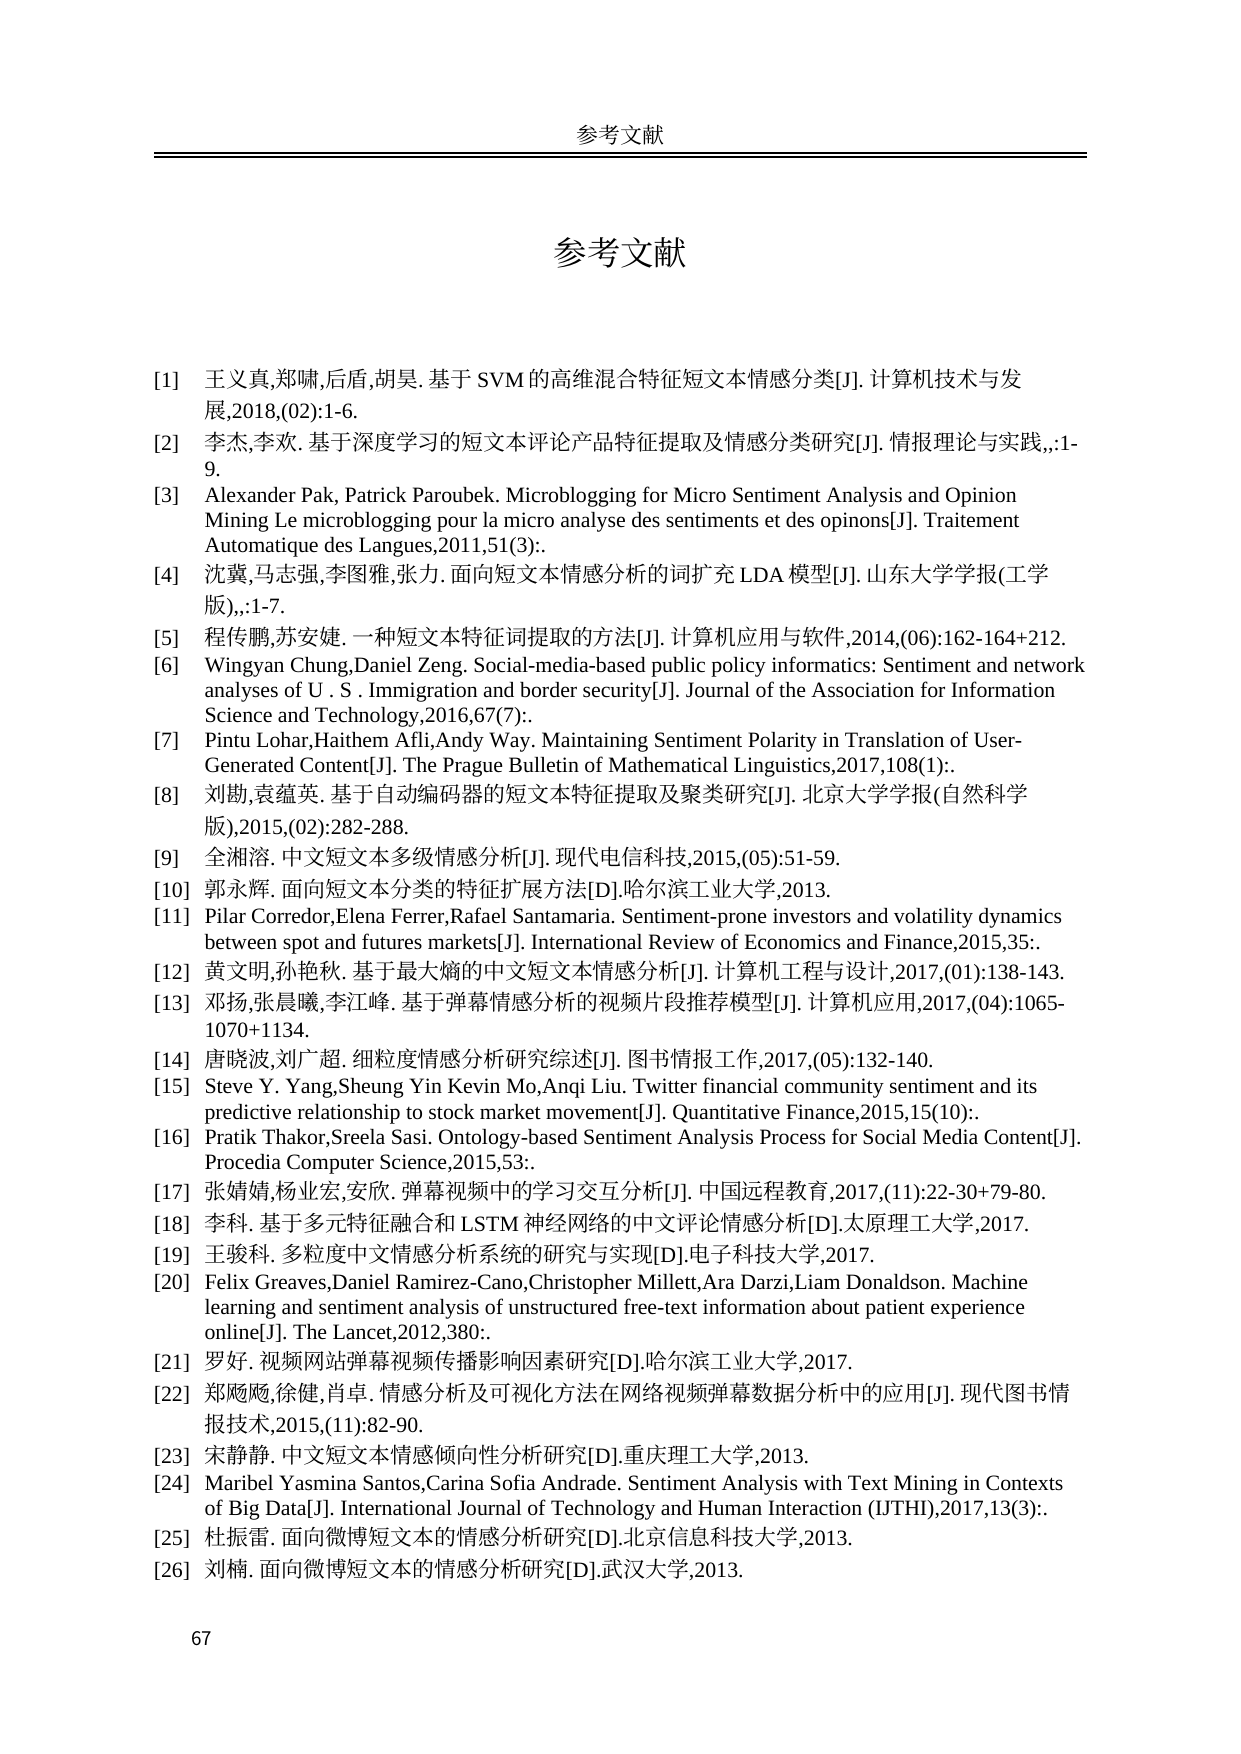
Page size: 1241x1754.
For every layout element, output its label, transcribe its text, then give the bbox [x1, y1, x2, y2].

text 李科. 基于多元特征融合和LSTM神经网络的中文评论情感分析[D].太原理工大学,2017. [153, 1206, 1087, 1237]
text 唐晓波,刘广超. 细粒度情感分析研究综述[J]. 图书情报工作,2017,(05):132-140. [153, 1042, 1087, 1073]
text 李杰,李欢. 基于深度学习的短文本评论产品特征提取及情感分类研究[J]. 情报理论与实践,,:1-9. [153, 425, 1087, 482]
text 张婧婧,杨业宏,安欣. 弹幕视频中的学习交互分析[J]. 中国远程教育,2017,(11):22-30+79-80. [153, 1174, 1087, 1206]
subtitle 参考文献 [153, 227, 1087, 275]
text 刘勘,袁蕴英. 基于自动编码器的短文本特征提取及聚类研究[J]. 北京大学学报(自然科学版),2015,(02):282-288. [153, 778, 1087, 841]
text 沈冀,马志强,李图雅,张力. 面向短文本情感分析的词扩充LDA模型[J]. 山东大学学报(工学版),,:1-7. [153, 557, 1087, 620]
text Pratik Thakor,Sreela Sasi. Ontology-based Sentiment Analysis Process for Social Media Content[J]. Procedia Computer Science,2015,53:. [153, 1124, 1087, 1174]
text 刘楠. 面向微博短文本的情感分析研究[D].武汉大学,2013. [153, 1552, 1087, 1583]
text 郑飏飏,徐健,肖卓. 情感分析及可视化方法在网络视频弹幕数据分析中的应用[J]. 现代图书情报技术,2015,(11):82-90. [153, 1376, 1087, 1439]
text Alexander Pak, Patrick Paroubek. Microblogging for Micro Sentiment Analysis and Opinion Mining Le microblogging pour la micro analyse des sentiments et des opinons[J]. Traitement Automatique des Langues,2011,51(3):. [153, 482, 1087, 557]
text 宋静静. 中文短文本情感倾向性分析研究[D].重庆理工大学,2013. [153, 1439, 1087, 1470]
text 王义真,郑啸,后盾,胡昊. 基于SVM的高维混合特征短文本情感分类[J]. 计算机技术与发展,2018,(02):1-6. [153, 362, 1087, 425]
text Pilar Corredor,Elena Ferrer,Rafael Santamaria. Sentiment-prone investors and volatility dynamics between spot and futures markets[J]. International Review of Economics and Finance,2015,35:. [153, 903, 1087, 954]
text 郭永辉. 面向短文本分类的特征扩展方法[D].哈尔滨工业大学,2013. [153, 872, 1087, 903]
text Steve Y. Yang,Sheung Yin Kevin Mo,Anqi Liu. Twitter financial community sentiment and its predictive relationship to stock market movement[J]. Quantitative Finance,2015,15(10):. [153, 1073, 1087, 1124]
text Pintu Lohar,Haithem Afli,Andy Way. Maintaining Sentiment Polarity in Translation of User-Generated Content[J]. The Prague Bulletin of Mathematical Linguistics,2017,108(1):. [153, 727, 1087, 778]
text Felix Greaves,Daniel Ramirez-Cano,Christopher Millett,Ara Darzi,Liam Donaldson. Machine learning and sentiment analysis of unstructured free-text information about patient experience online[J]. The Lancet,2012,380:. [153, 1269, 1087, 1344]
text Maribel Yasmina Santos,Carina Sofia Andrade. Sentiment Analysis with Text Mining in Contexts of Big Data[J]. International Journal of Technology and Human Interaction (IJTHI),2017,13(3):. [153, 1470, 1087, 1521]
text 罗好. 视频网站弹幕视频传播影响因素研究[D].哈尔滨工业大学,2017. [153, 1344, 1087, 1376]
text 杜振雷. 面向微博短文本的情感分析研究[D].北京信息科技大学,2013. [153, 1521, 1087, 1552]
text 王骏科. 多粒度中文情感分析系统的研究与实现[D].电子科技大学,2017. [153, 1237, 1087, 1269]
text 黄文明,孙艳秋. 基于最大熵的中文短文本情感分析[J]. 计算机工程与设计,2017,(01):138-143. [153, 954, 1087, 985]
text 邓扬,张晨曦,李江峰. 基于弹幕情感分析的视频片段推荐模型[J]. 计算机应用,2017,(04):1065-1070+1134. [153, 985, 1087, 1042]
text Wingyan Chung,Daniel Zeng. Social‐media‐based public policy informatics: Sentiment and network analyses of U . S . Immigration and border security[J]. Journal of the Association for Information Science and Technology,2016,67(7):. [153, 652, 1087, 727]
text 全湘溶. 中文短文本多级情感分析[J]. 现代电信科技,2015,(05):51-59. [153, 841, 1087, 872]
text 程传鹏,苏安婕. 一种短文本特征词提取的方法[J]. 计算机应用与软件,2014,(06):162-164+212. [153, 620, 1087, 652]
